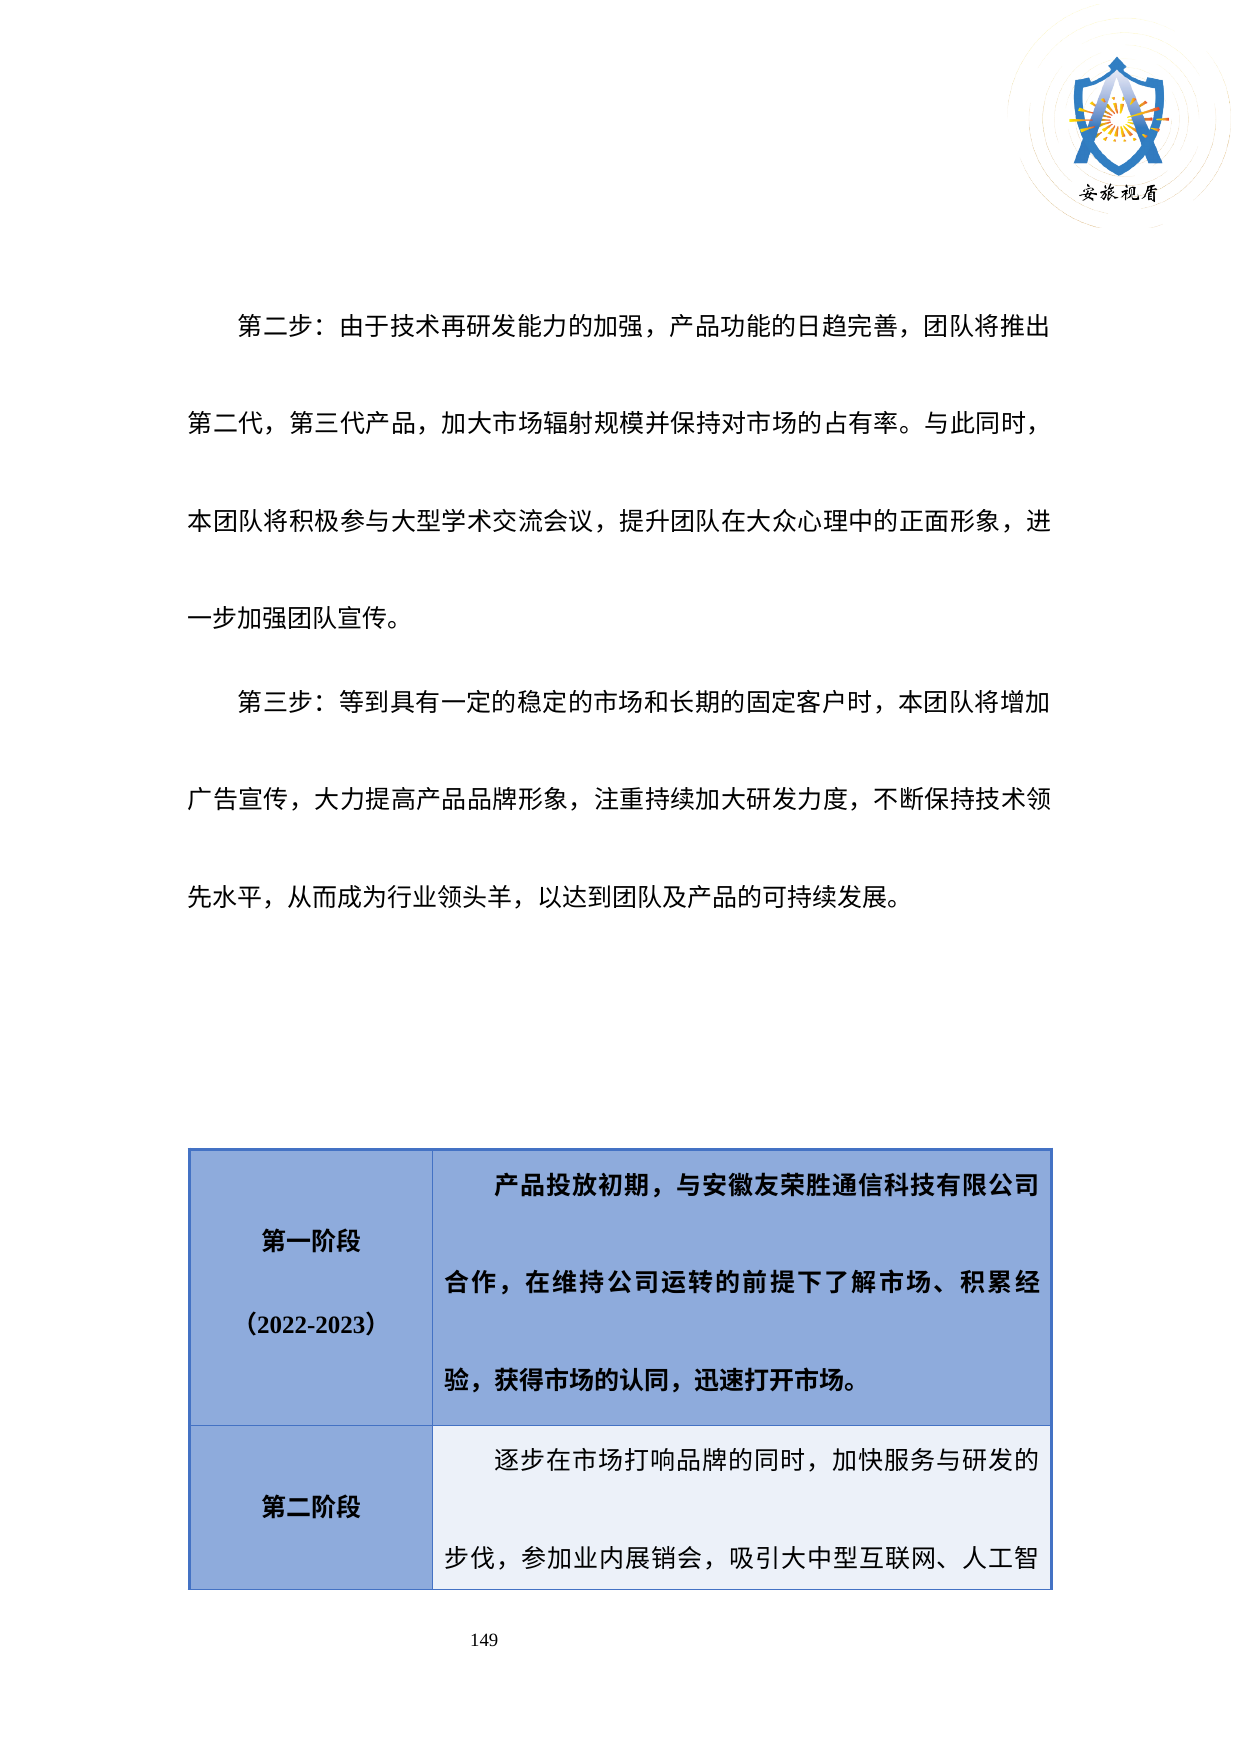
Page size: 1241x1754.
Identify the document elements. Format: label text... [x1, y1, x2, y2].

table_cell 第二阶段 （2024-2025） [191, 1426, 432, 1589]
table_header 第一阶段 （2022-2023） [191, 1151, 432, 1425]
text 第二步：由于技术再研发能力的加强，产品功能的日趋完善，团队将推出第二代，第三代产品，加大市场辐射规模并保持对市场的占有率。与此同时，本团队将积极参与大型学术交流会议，提升团队在大众心理中的正面形象，进一步加强团队宣传。 [187, 162, 1053, 649]
table_header 产品投放初期，与安徽友荣胜通信科技有限公司合作，在维持公司运转的前提下了解市场、积累经验，获得市场的认同，迅速打开市场。 [433, 1151, 1050, 1425]
picture [1007, 4, 1231, 228]
table_cell 逐步在市场打响品牌的同时，加快服务与研发的步伐，参加业内展销会，吸引大中型互联网、人工智能行业知名企业作为大客户重点攻关，建立长期稳定的合作，成为有影响力的品牌。 [433, 1426, 1050, 1589]
text 第三步：等到具有一定的稳定的市场和长期的固定客户时，本团队将增加广告宣传，大力提高产品品牌形象，注重持续加大研发力度，不断保持技术领先水平，从而成为行业领头羊，以达到团队及产品的可持续发展。 [187, 668, 1053, 928]
